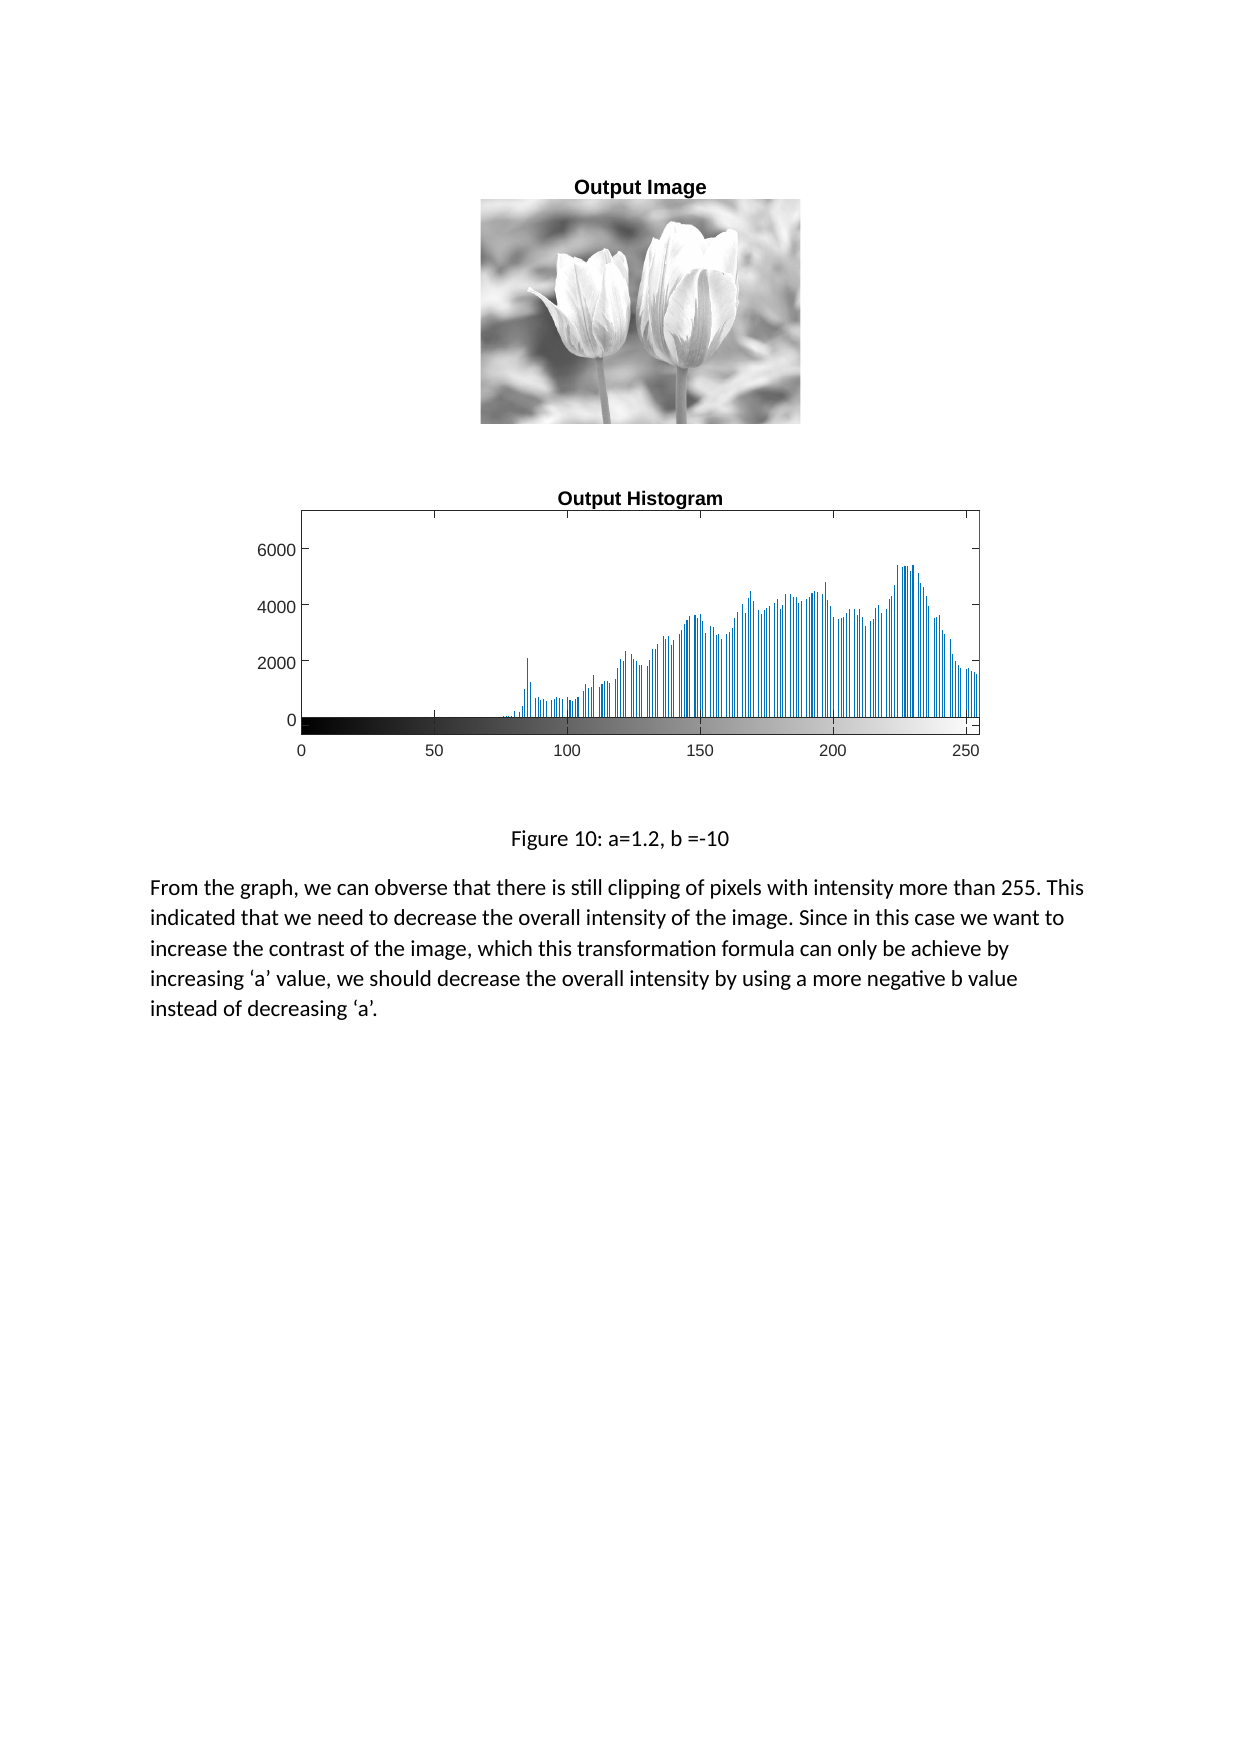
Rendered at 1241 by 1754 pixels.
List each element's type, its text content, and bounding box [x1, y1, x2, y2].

text Figure 10: a=1.2, b =-10 [150, 824, 1090, 852]
text From the graph, we can obverse that there is still clipping of pixels with intensity more than 255. This indicated that we need to decrease the overall intensity of the image. Since in this case we want to increase the contrast of the image, which this transformation formula can only be achieve by increasing ‘a’ value, we should decrease the overall intensity by using a more negative b value instead of decreasing ‘a’. [150, 873, 1090, 1022]
